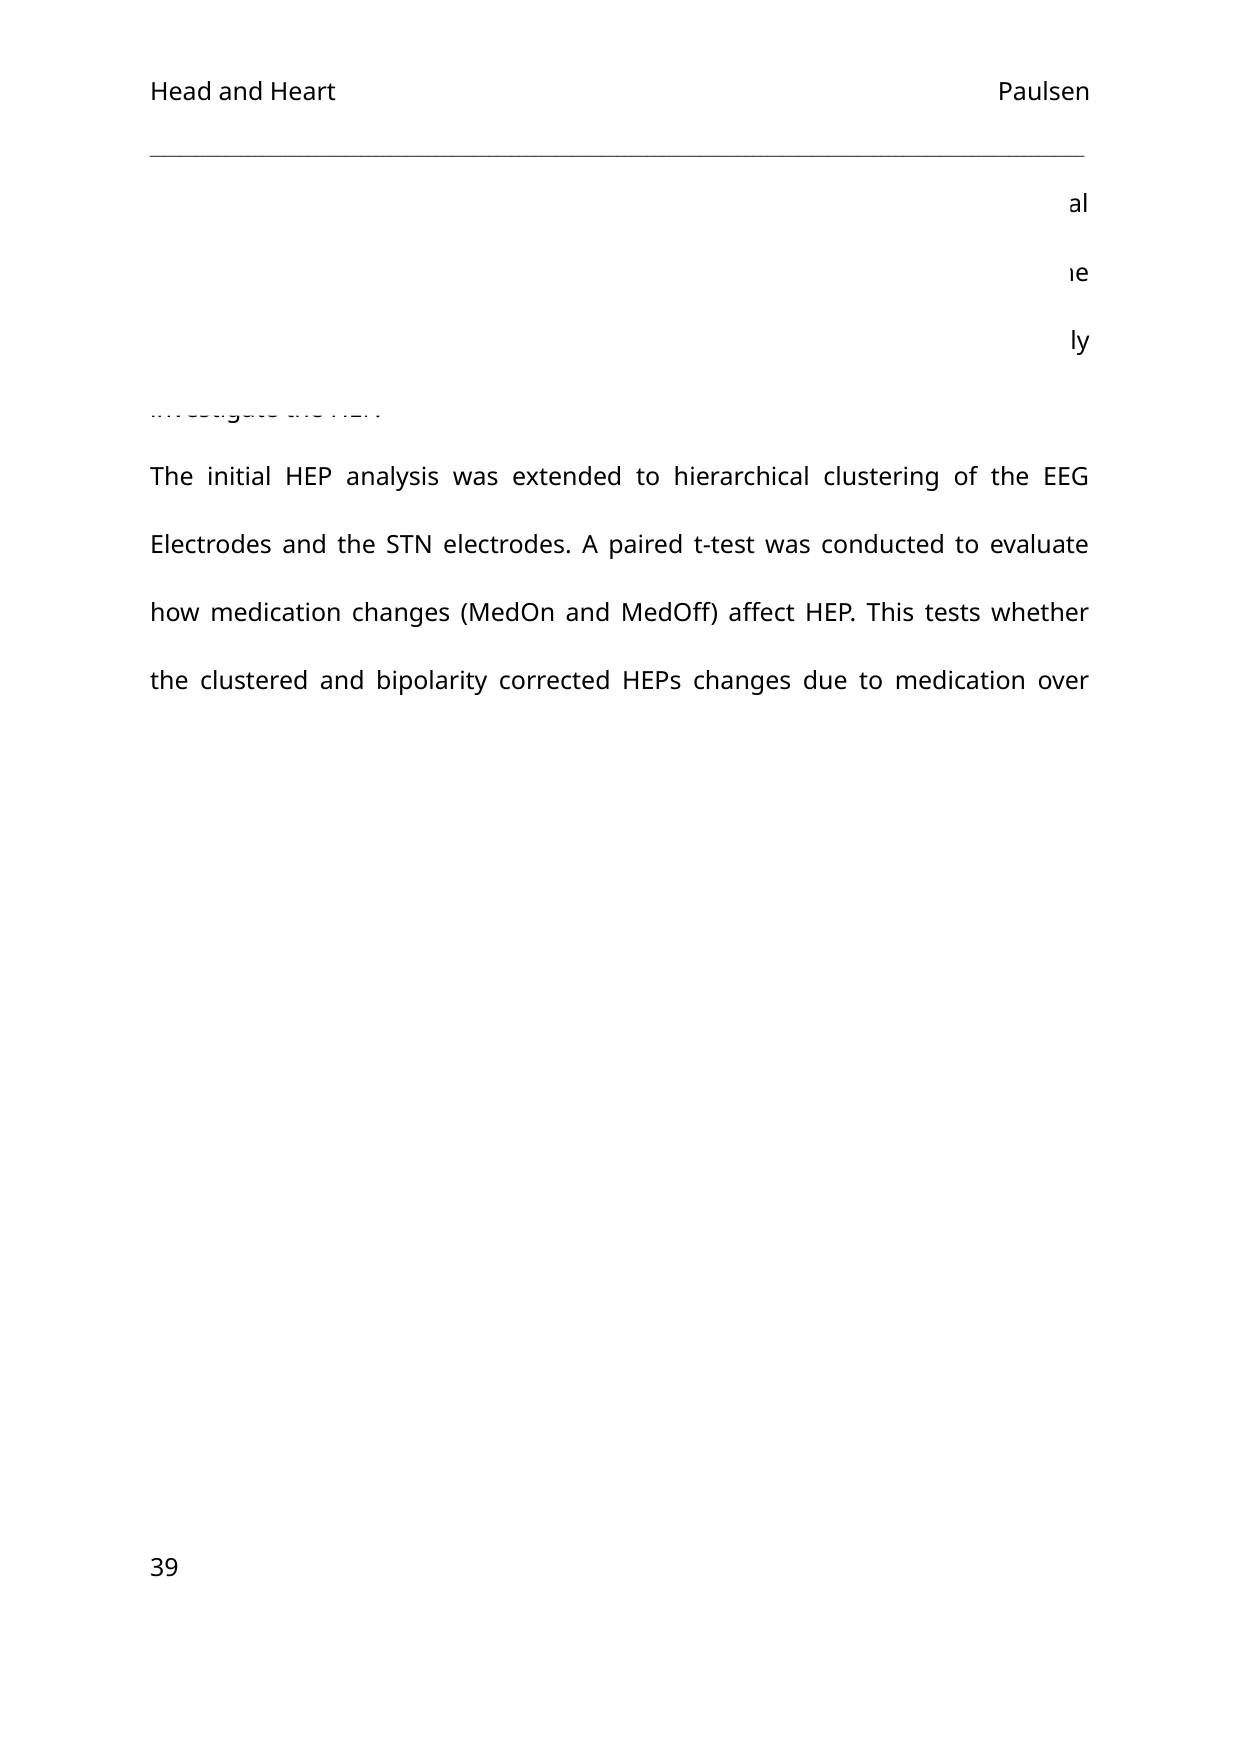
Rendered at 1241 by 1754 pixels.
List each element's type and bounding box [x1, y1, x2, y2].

text [150, 186, 1090, 424]
text [150, 458, 1090, 1529]
